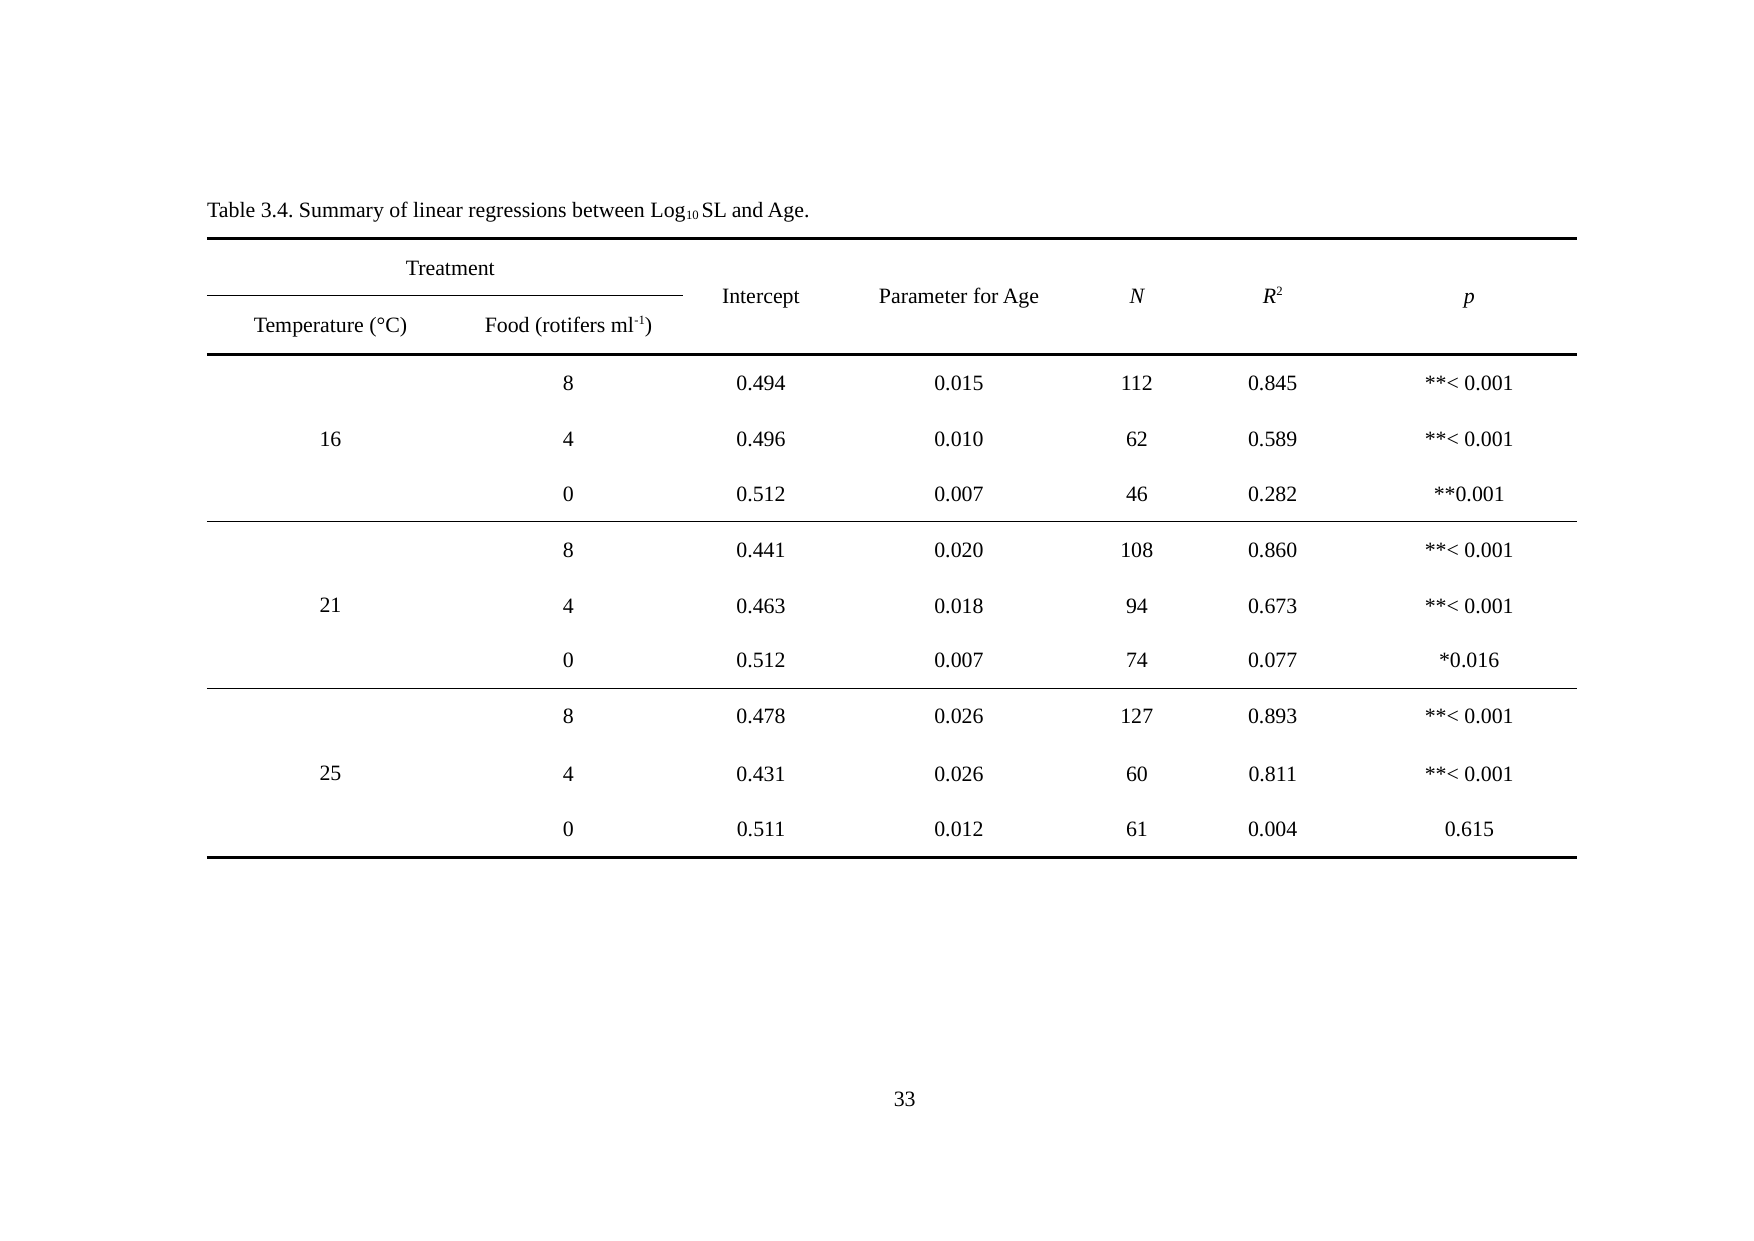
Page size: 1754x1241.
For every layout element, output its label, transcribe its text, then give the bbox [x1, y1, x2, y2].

table_cell 0.077 [1184, 633, 1350, 687]
table_cell 0.893 [1184, 689, 1350, 743]
table_cell 94 [1079, 577, 1184, 633]
table_header p [1350, 240, 1577, 352]
table_cell **< 0.001 [1350, 689, 1577, 743]
table_cell 0.441 [683, 522, 828, 577]
table_cell 0.589 [1184, 410, 1350, 466]
table_cell **< 0.001 [1350, 356, 1577, 410]
table_cell **< 0.001 [1350, 577, 1577, 633]
table_cell 8 [443, 356, 682, 410]
table_cell 0.020 [828, 522, 1078, 577]
table_header Treatment [207, 240, 682, 294]
table_cell 0 [443, 466, 682, 521]
table_cell 0.007 [828, 466, 1078, 521]
table_header N [1079, 240, 1184, 352]
table_cell 62 [1079, 410, 1184, 466]
table_cell 0.845 [1184, 356, 1350, 410]
text Table 3.4. Summary of linear regressions between Log10 SL and Age. [207, 182, 1577, 237]
table_cell 4 [443, 410, 682, 466]
table_cell **< 0.001 [1350, 522, 1577, 577]
table_cell 0.512 [683, 633, 828, 687]
table_cell 0.615 [1350, 801, 1577, 856]
table_cell 0.026 [828, 743, 1078, 801]
table_cell 112 [1079, 356, 1184, 410]
table_cell 0 [443, 633, 682, 687]
table_cell 0.496 [683, 410, 828, 466]
table_cell 0.007 [828, 633, 1078, 687]
table_cell 0.004 [1184, 801, 1350, 856]
table_cell 0.282 [1184, 466, 1350, 521]
table_cell 21 [207, 522, 443, 687]
table_cell 0.512 [683, 466, 828, 521]
table_cell **< 0.001 [1350, 410, 1577, 466]
table_header Parameter for Age [828, 240, 1078, 352]
table_cell 0.494 [683, 356, 828, 410]
table_cell 25 [207, 689, 443, 856]
table_cell 0.478 [683, 689, 828, 743]
table_cell 0.018 [828, 577, 1078, 633]
table_cell 8 [443, 522, 682, 577]
table_cell Temperature (°C) [207, 296, 443, 352]
table_cell 8 [443, 689, 682, 743]
table_cell 0.010 [828, 410, 1078, 466]
table_cell *0.016 [1350, 633, 1577, 687]
table_cell 0.511 [683, 801, 828, 856]
table_cell 0.860 [1184, 522, 1350, 577]
table_cell **< 0.001 [1350, 743, 1577, 801]
table_cell 60 [1079, 743, 1184, 801]
table_cell 4 [443, 743, 682, 801]
table_cell 0.463 [683, 577, 828, 633]
table_cell 108 [1079, 522, 1184, 577]
table_cell 0.012 [828, 801, 1078, 856]
table_header Intercept [683, 240, 828, 352]
table_cell 0.431 [683, 743, 828, 801]
table_cell 127 [1079, 689, 1184, 743]
table_cell 74 [1079, 633, 1184, 687]
table_cell 46 [1079, 466, 1184, 521]
table_cell 4 [443, 577, 682, 633]
table_cell 0 [443, 801, 682, 856]
table_header R2 [1184, 240, 1350, 352]
table_cell 61 [1079, 801, 1184, 856]
table_cell 0.026 [828, 689, 1078, 743]
table_cell 16 [207, 356, 443, 521]
table_cell Food (rotifers ml-1) [443, 296, 682, 352]
table_cell 0.673 [1184, 577, 1350, 633]
table_cell 0.015 [828, 356, 1078, 410]
table_cell **0.001 [1350, 466, 1577, 521]
table_cell 0.811 [1184, 743, 1350, 801]
